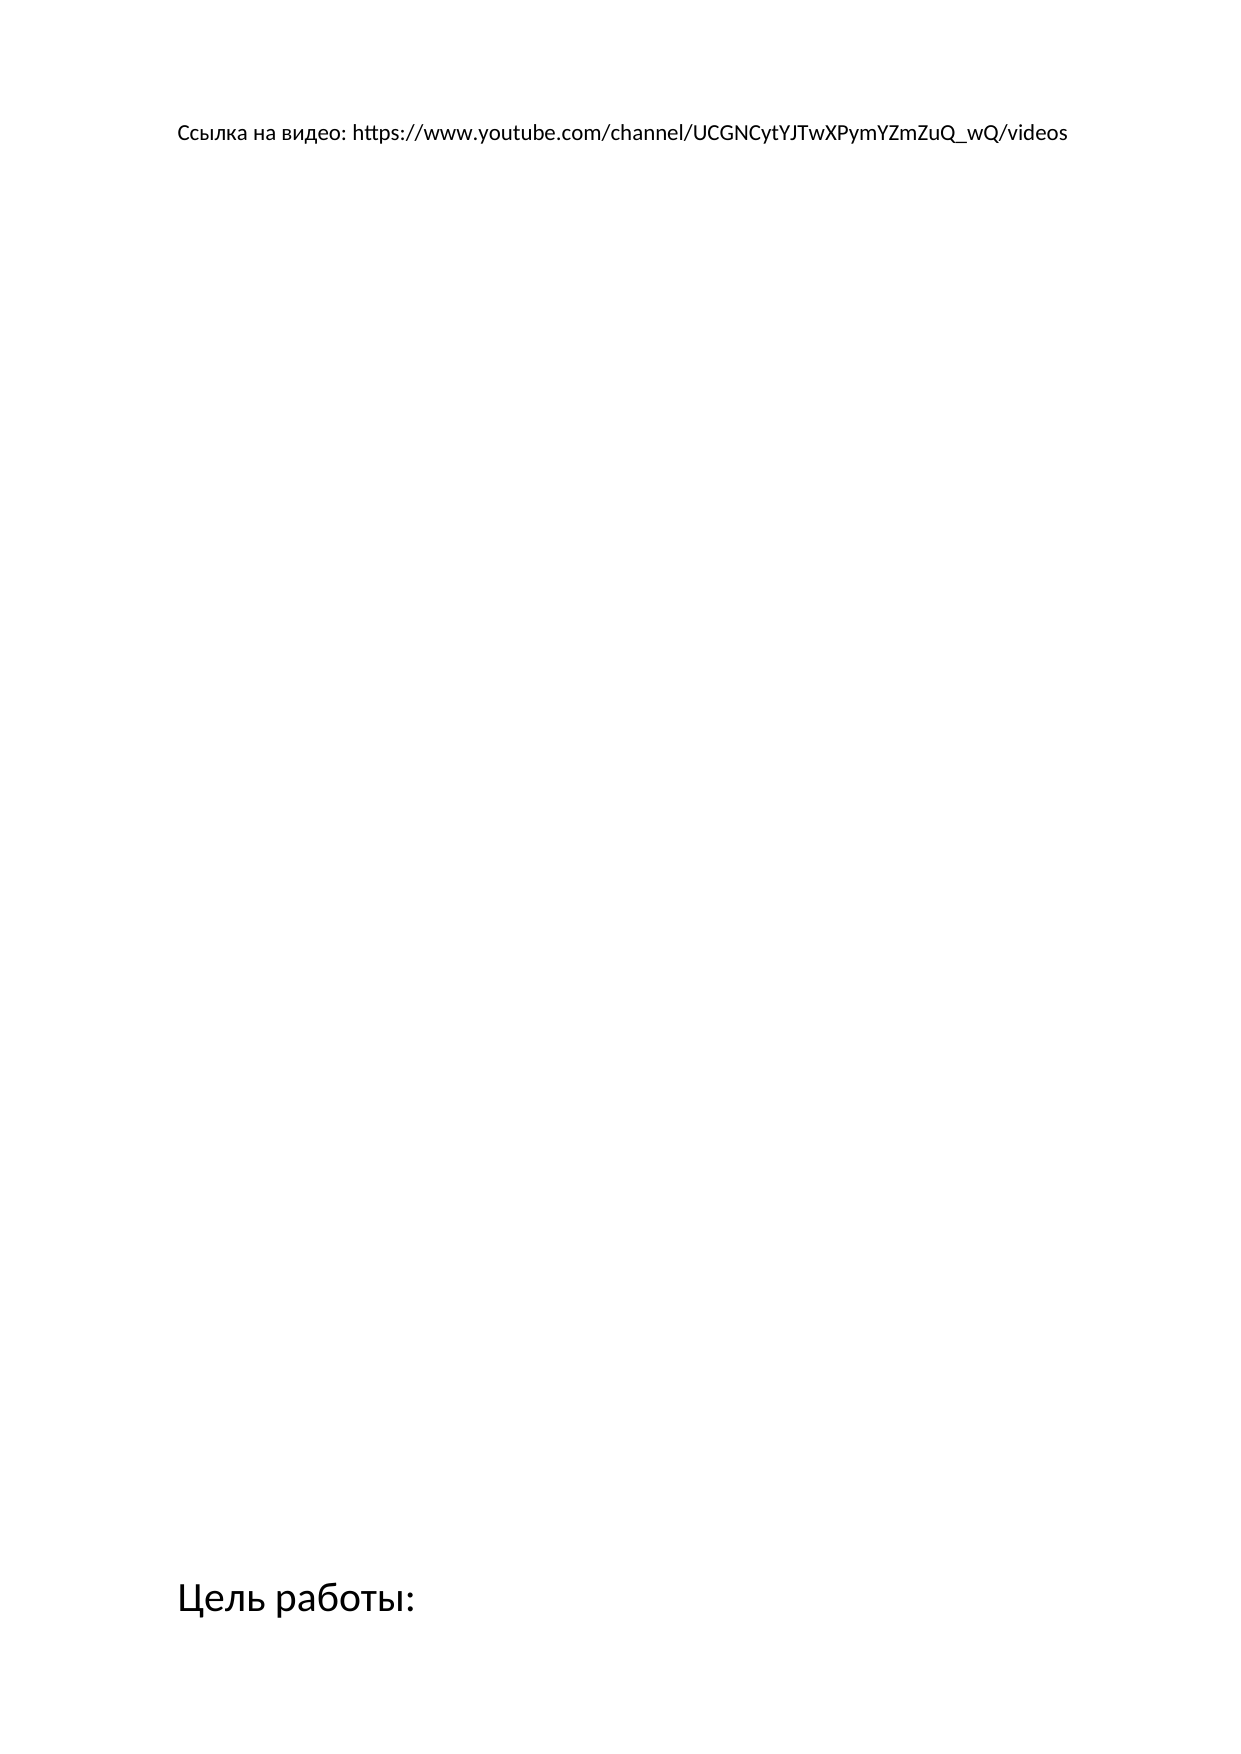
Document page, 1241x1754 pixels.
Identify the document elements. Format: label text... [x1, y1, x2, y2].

text Цель работы: [177, 1571, 1152, 1622]
text Ссылка на видео: https://www.youtube.com/channel/UCGNCytYJTwXPymYZmZuQ_wQ/videos [177, 118, 1152, 146]
